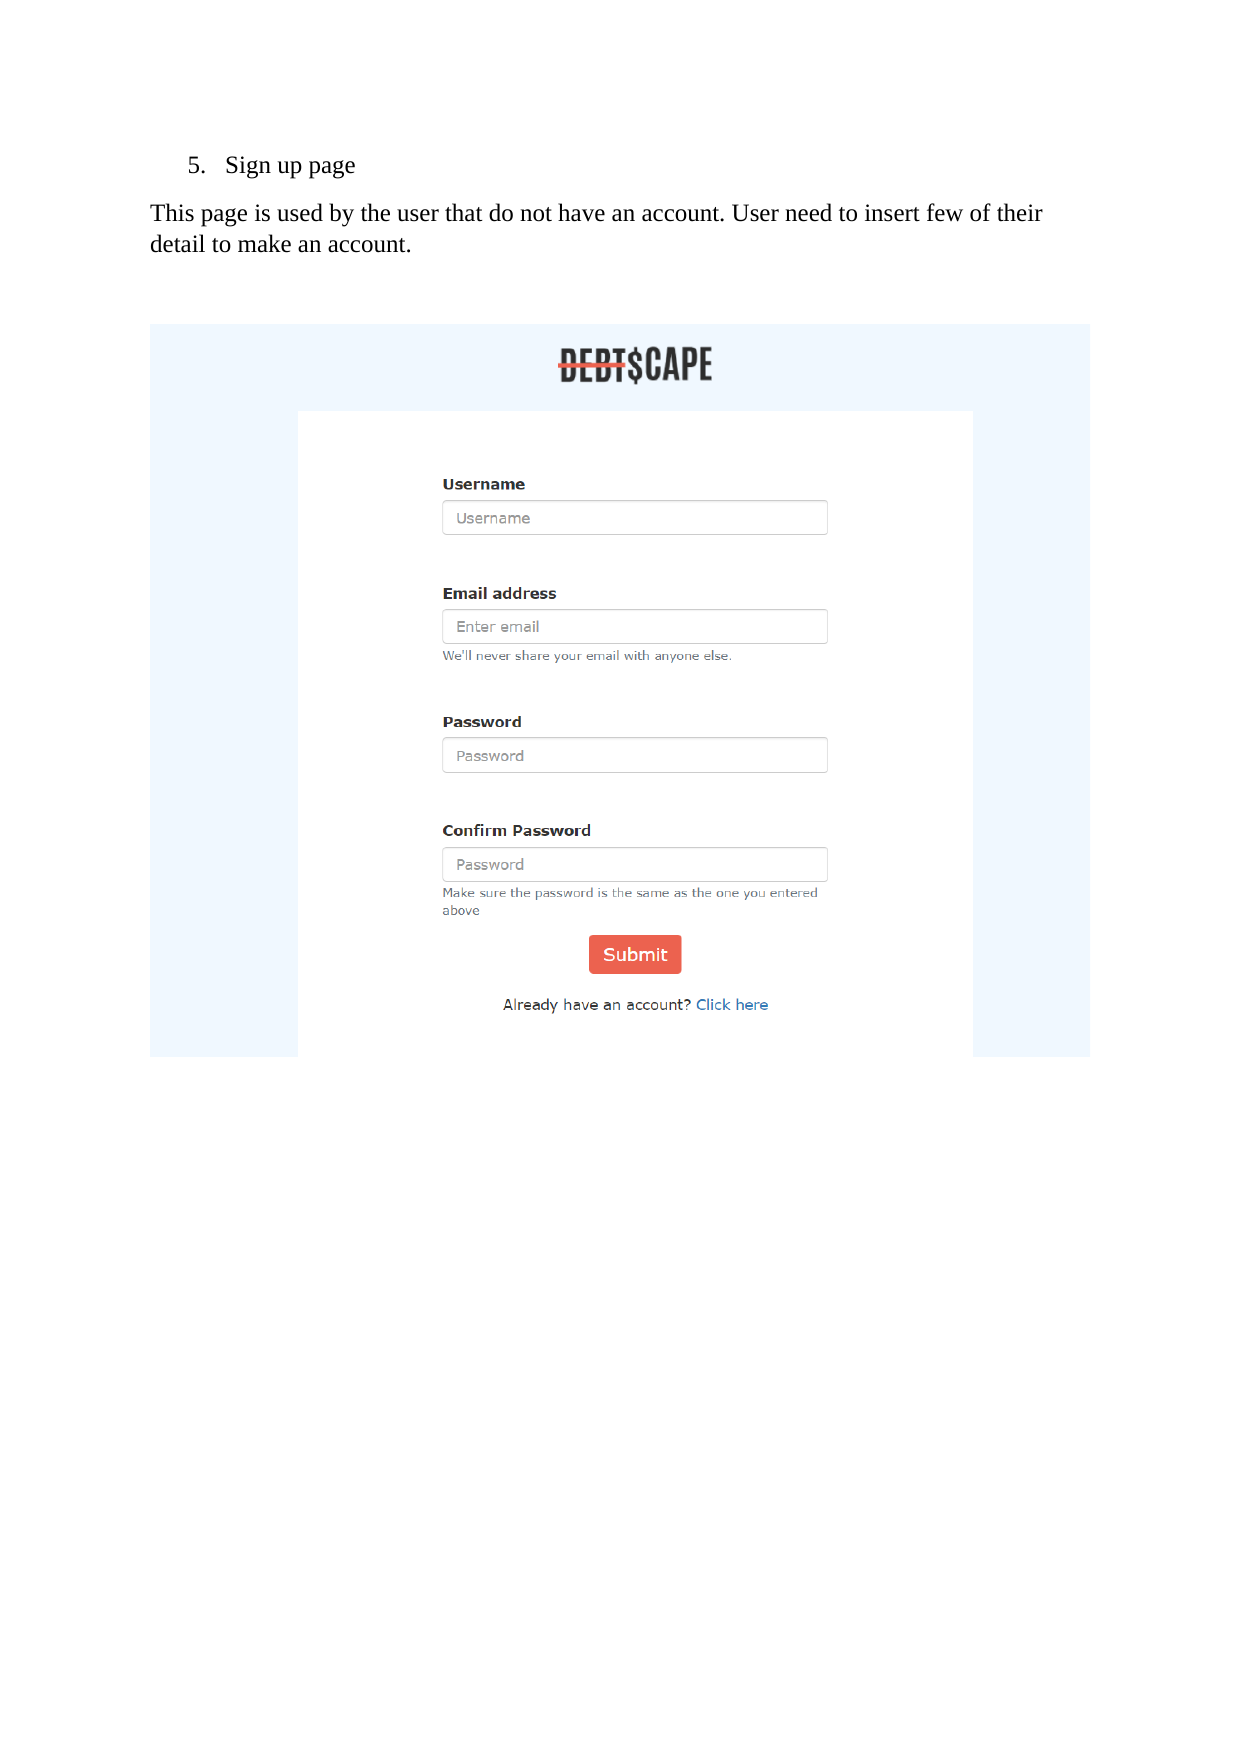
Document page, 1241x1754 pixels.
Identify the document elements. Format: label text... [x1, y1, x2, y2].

text This page is used by the user that do not have an account. User need to insert few of their detail to make an account. [150, 198, 1090, 257]
list Sign up page [187, 150, 1090, 179]
picture [150, 324, 1091, 1057]
